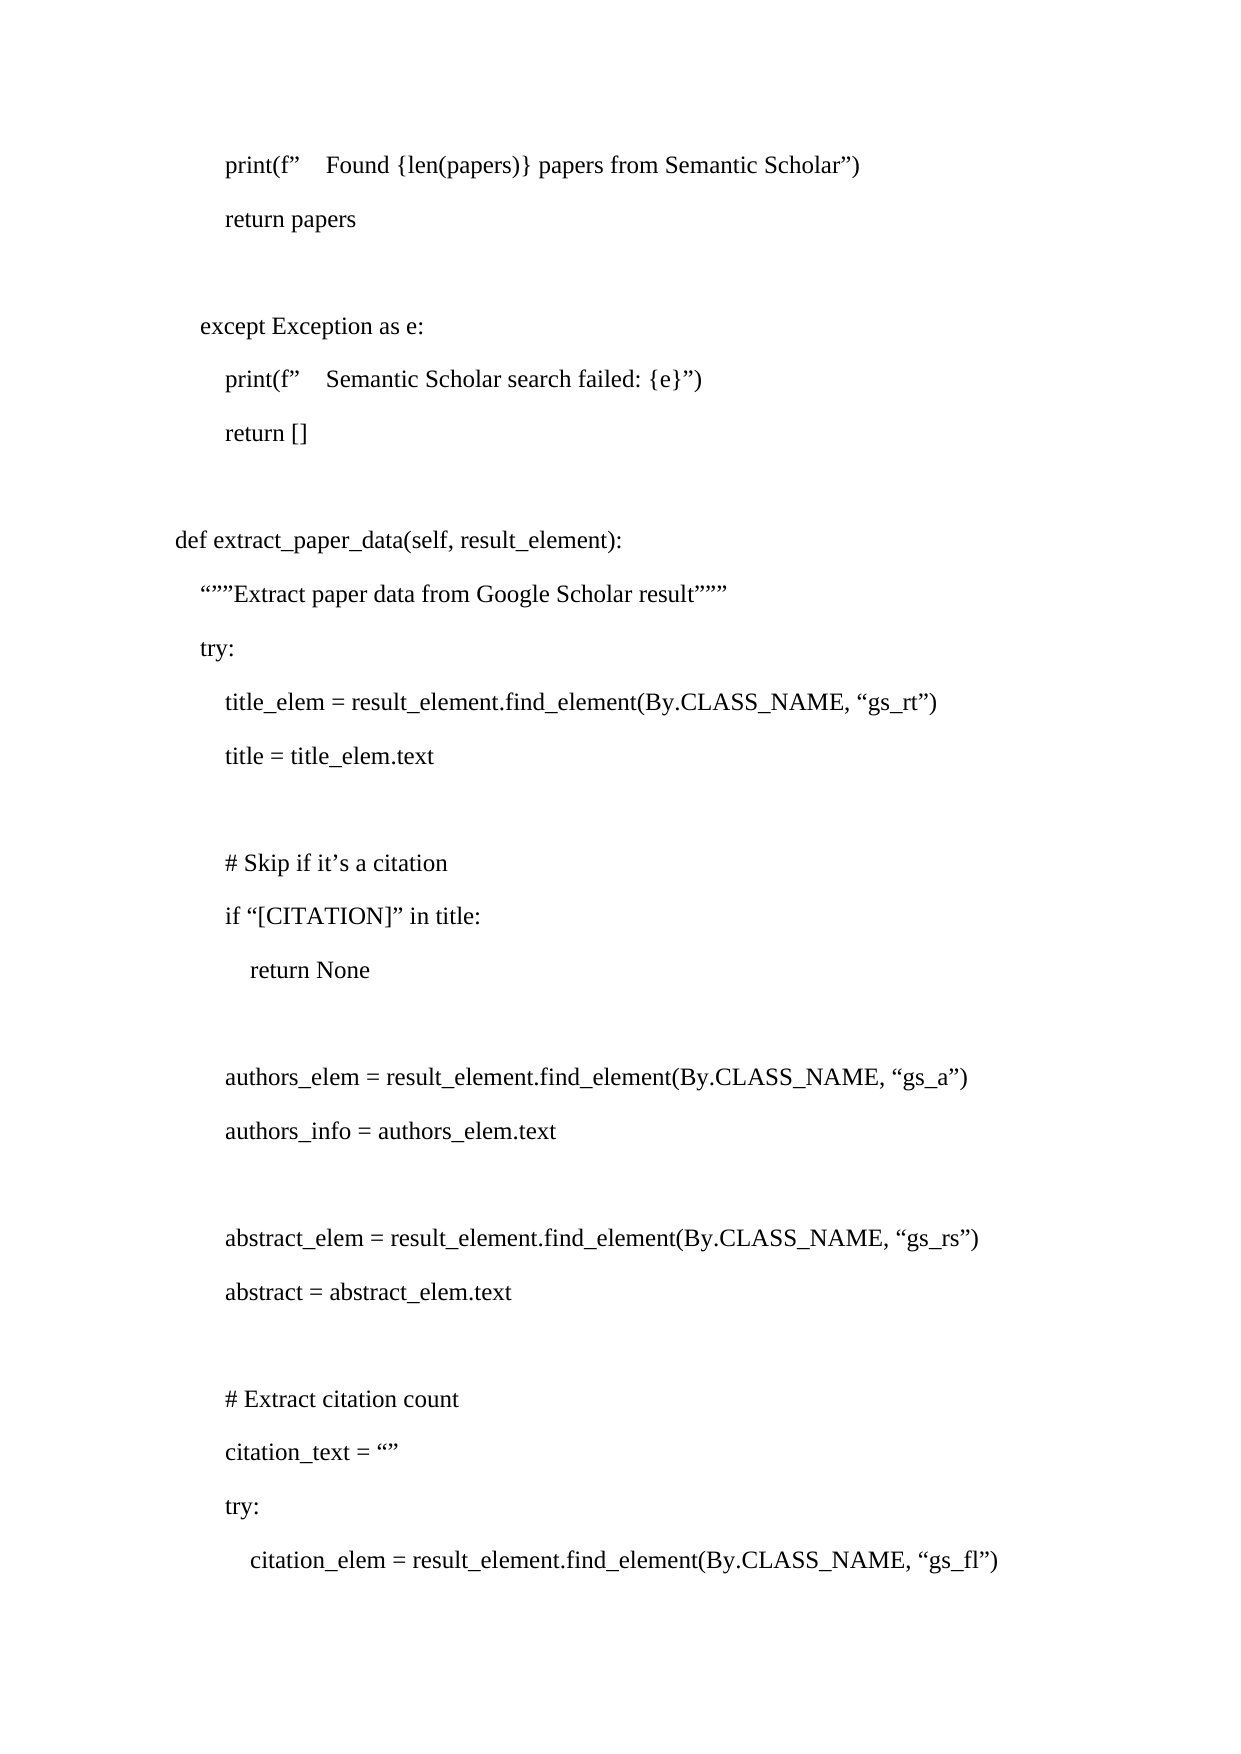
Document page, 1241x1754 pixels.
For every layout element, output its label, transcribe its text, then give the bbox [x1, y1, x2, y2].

text return papers [150, 204, 1090, 233]
text title = title_elem.text [150, 741, 1090, 769]
text try: [150, 633, 1090, 662]
text def extract_paper_data(self, result_element): [150, 525, 1090, 554]
text except Exception as e: [150, 311, 1090, 339]
text title_elem = result_element.find_element(By.CLASS_NAME, “gs_rt”) [150, 687, 1090, 716]
text print(f”❌ Semantic Scholar search failed: {e}”) [150, 364, 1090, 393]
text if “[CITATION]” in title: [150, 901, 1090, 930]
text “””Extract paper data from Google Scholar result””” [150, 579, 1090, 608]
text return None [150, 955, 1090, 984]
text abstract = abstract_elem.text [150, 1277, 1090, 1306]
text try: [150, 1491, 1090, 1520]
text # Skip if it’s a citation [150, 848, 1090, 876]
text citation_elem = result_element.find_element(By.CLASS_NAME, “gs_fl”) [150, 1545, 1090, 1574]
text print(f”✅ Found {len(papers)} papers from Semantic Scholar”) [150, 150, 1090, 179]
text abstract_elem = result_element.find_element(By.CLASS_NAME, “gs_rs”) [150, 1223, 1090, 1252]
text citation_text = “” [150, 1437, 1090, 1466]
text return [] [150, 418, 1090, 447]
text authors_info = authors_elem.text [150, 1116, 1090, 1145]
text authors_elem = result_element.find_element(By.CLASS_NAME, “gs_a”) [150, 1062, 1090, 1091]
text # Extract citation count [150, 1384, 1090, 1412]
